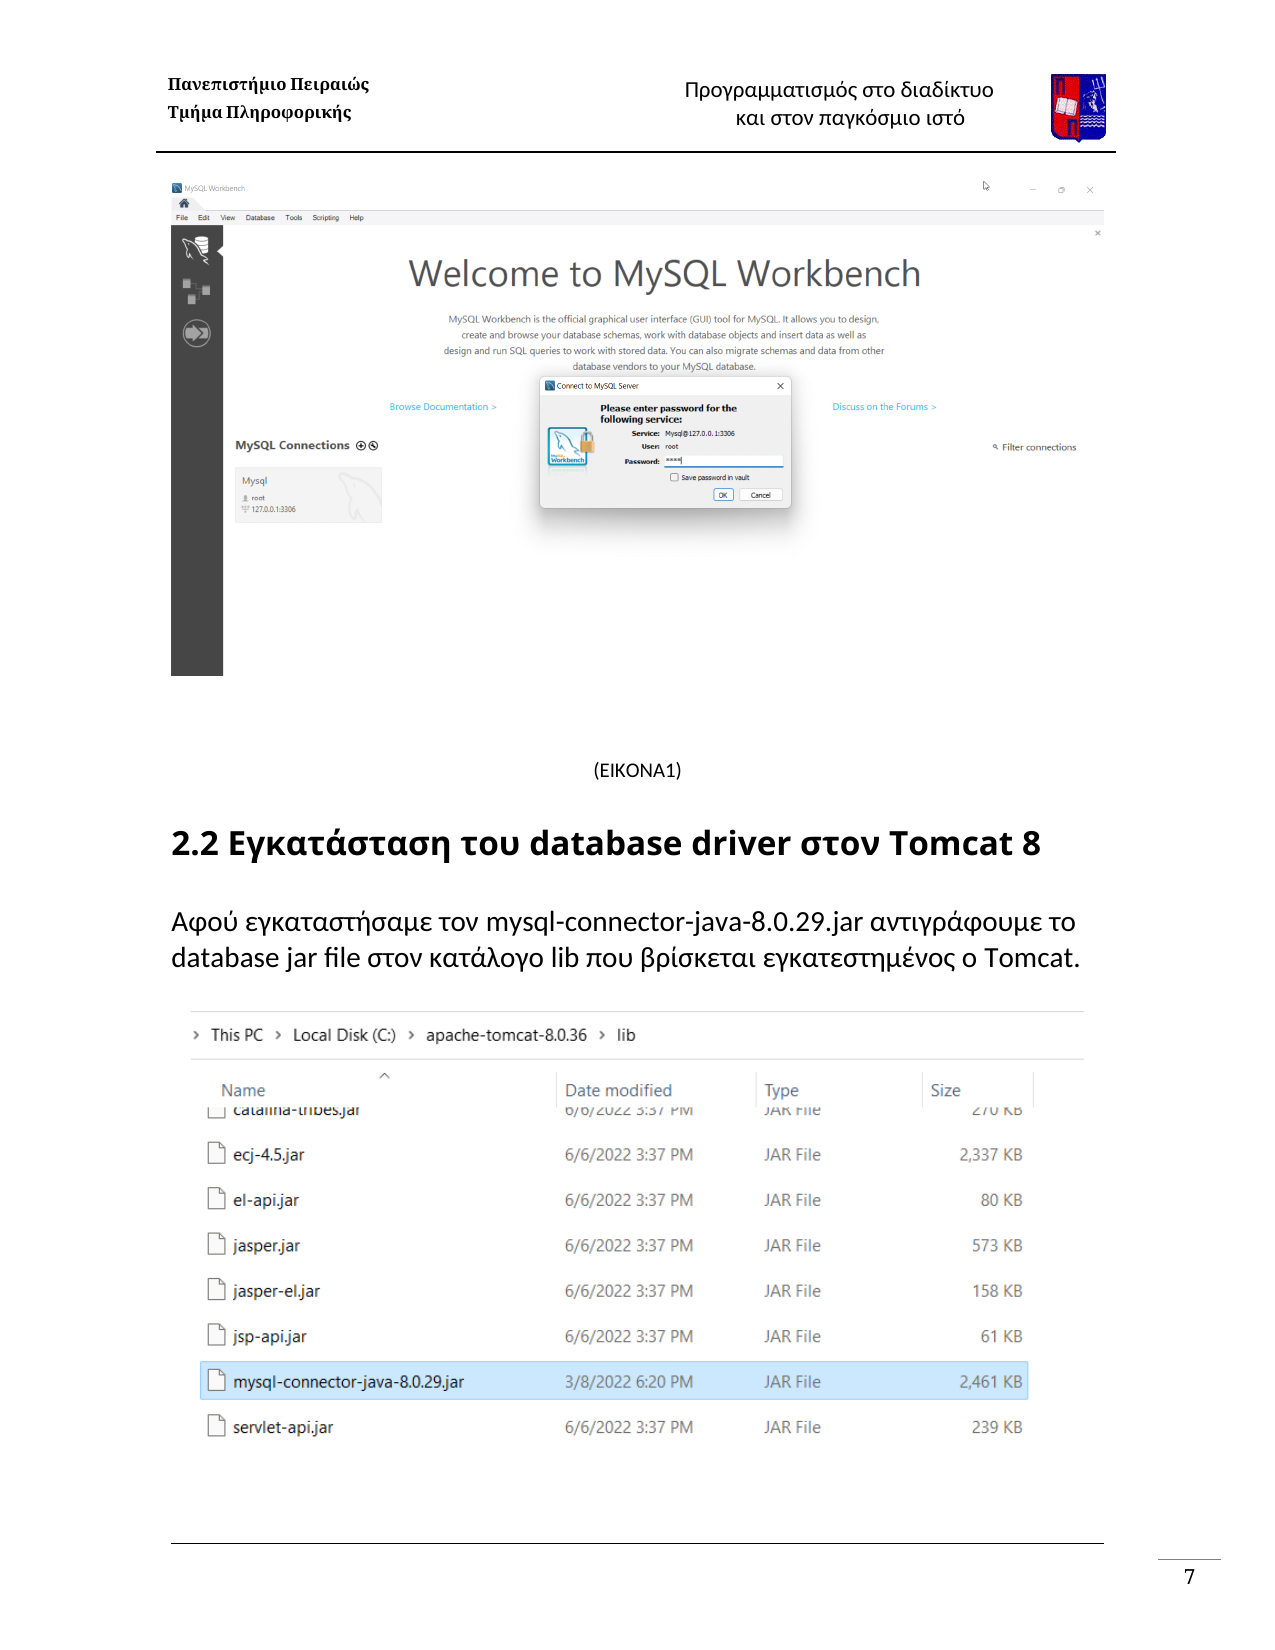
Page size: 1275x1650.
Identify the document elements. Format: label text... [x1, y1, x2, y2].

text 2.2 Εγκατάσταση του database driver στον Tomcat 8 [171, 820, 1104, 866]
picture [1051, 74, 1106, 143]
text Αφού εγκαταστήσαμε τον mysql-connector-java-8.0.29.jar αντιγράφουμε το database jar file στον κατάλογο lib που βρίσκεται εγκατεστημένος ο Tomcat. [171, 903, 1104, 974]
picture [190, 1011, 1085, 1442]
picture [171, 181, 1104, 676]
text (ΕΙΚΟΝΑ1) [171, 757, 1104, 783]
